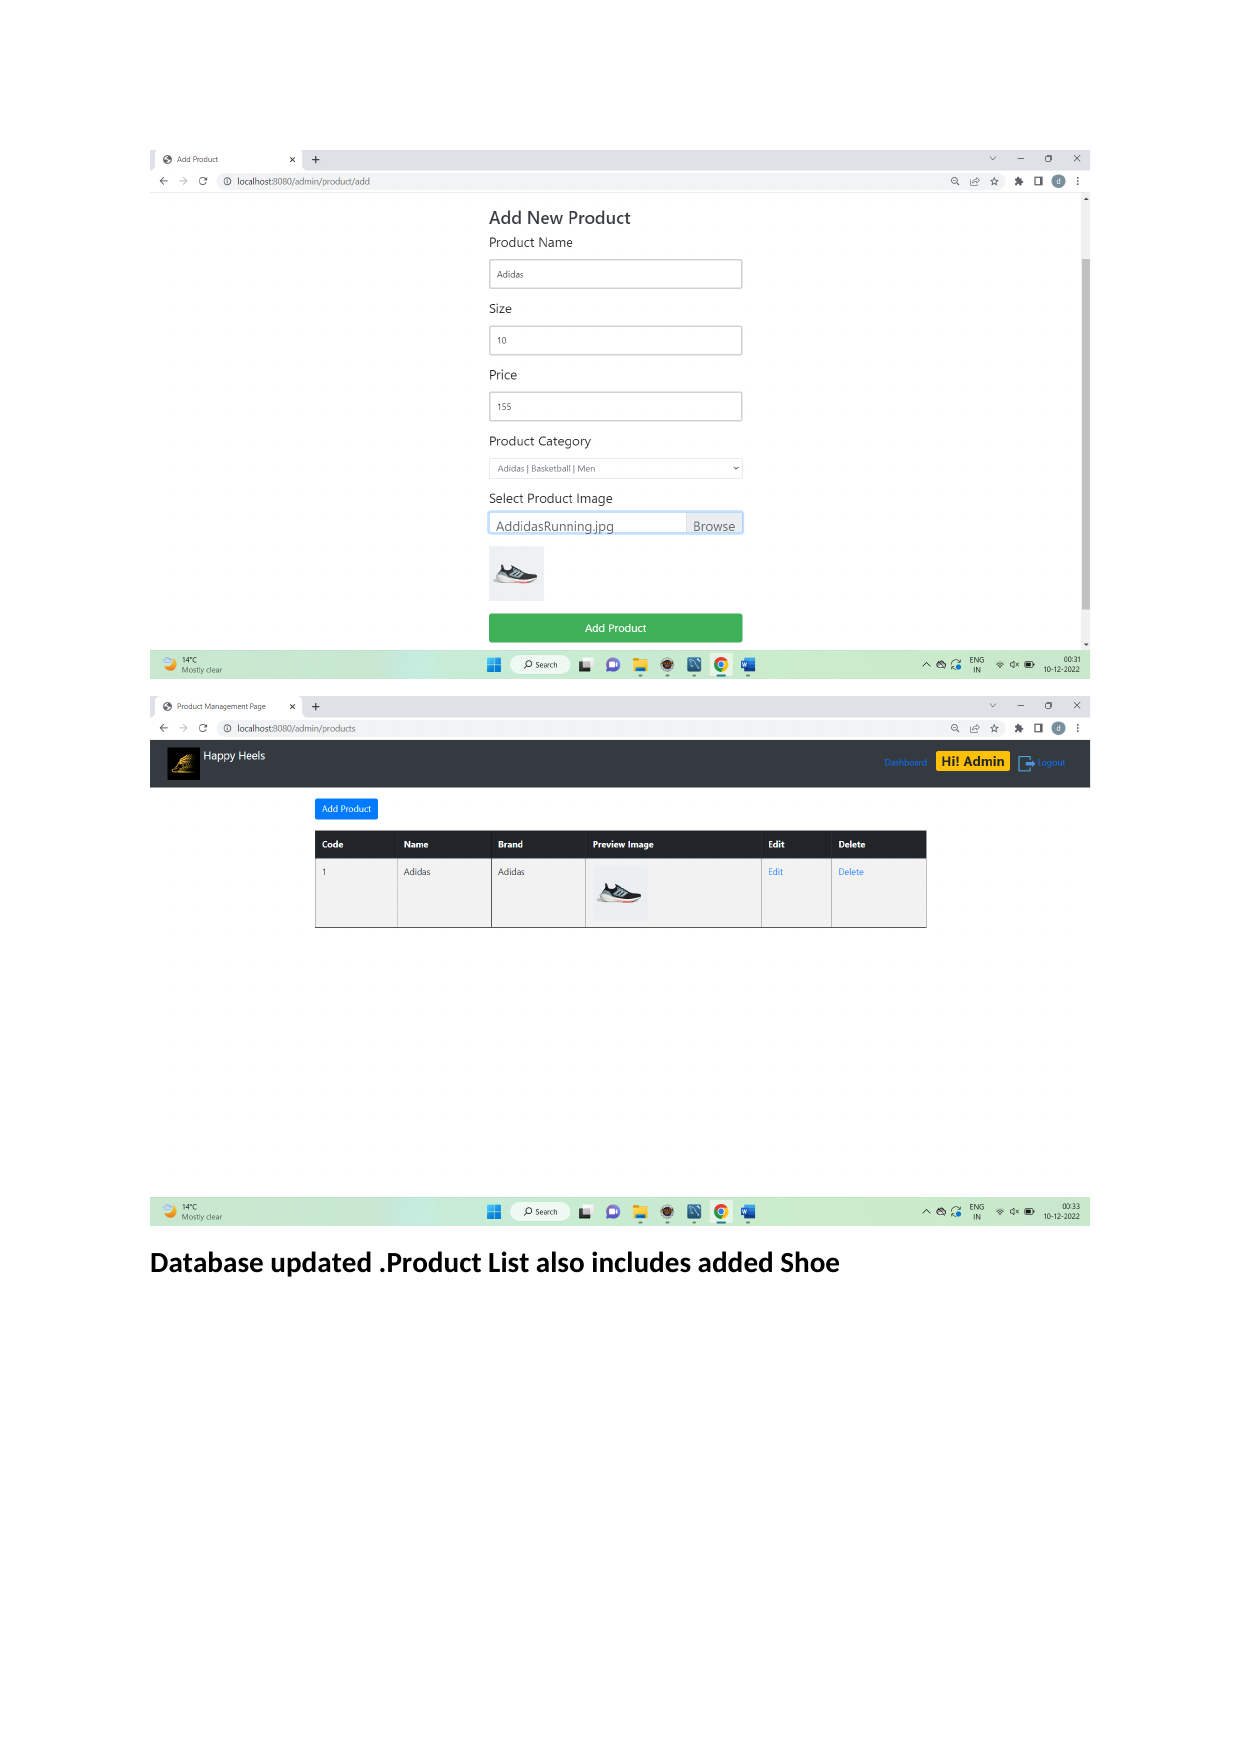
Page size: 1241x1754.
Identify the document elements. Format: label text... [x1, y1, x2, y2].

picture [150, 150, 1091, 679]
text Database updated .Product List also includes added Shoe [150, 1244, 1090, 1279]
picture [150, 696, 1091, 1226]
